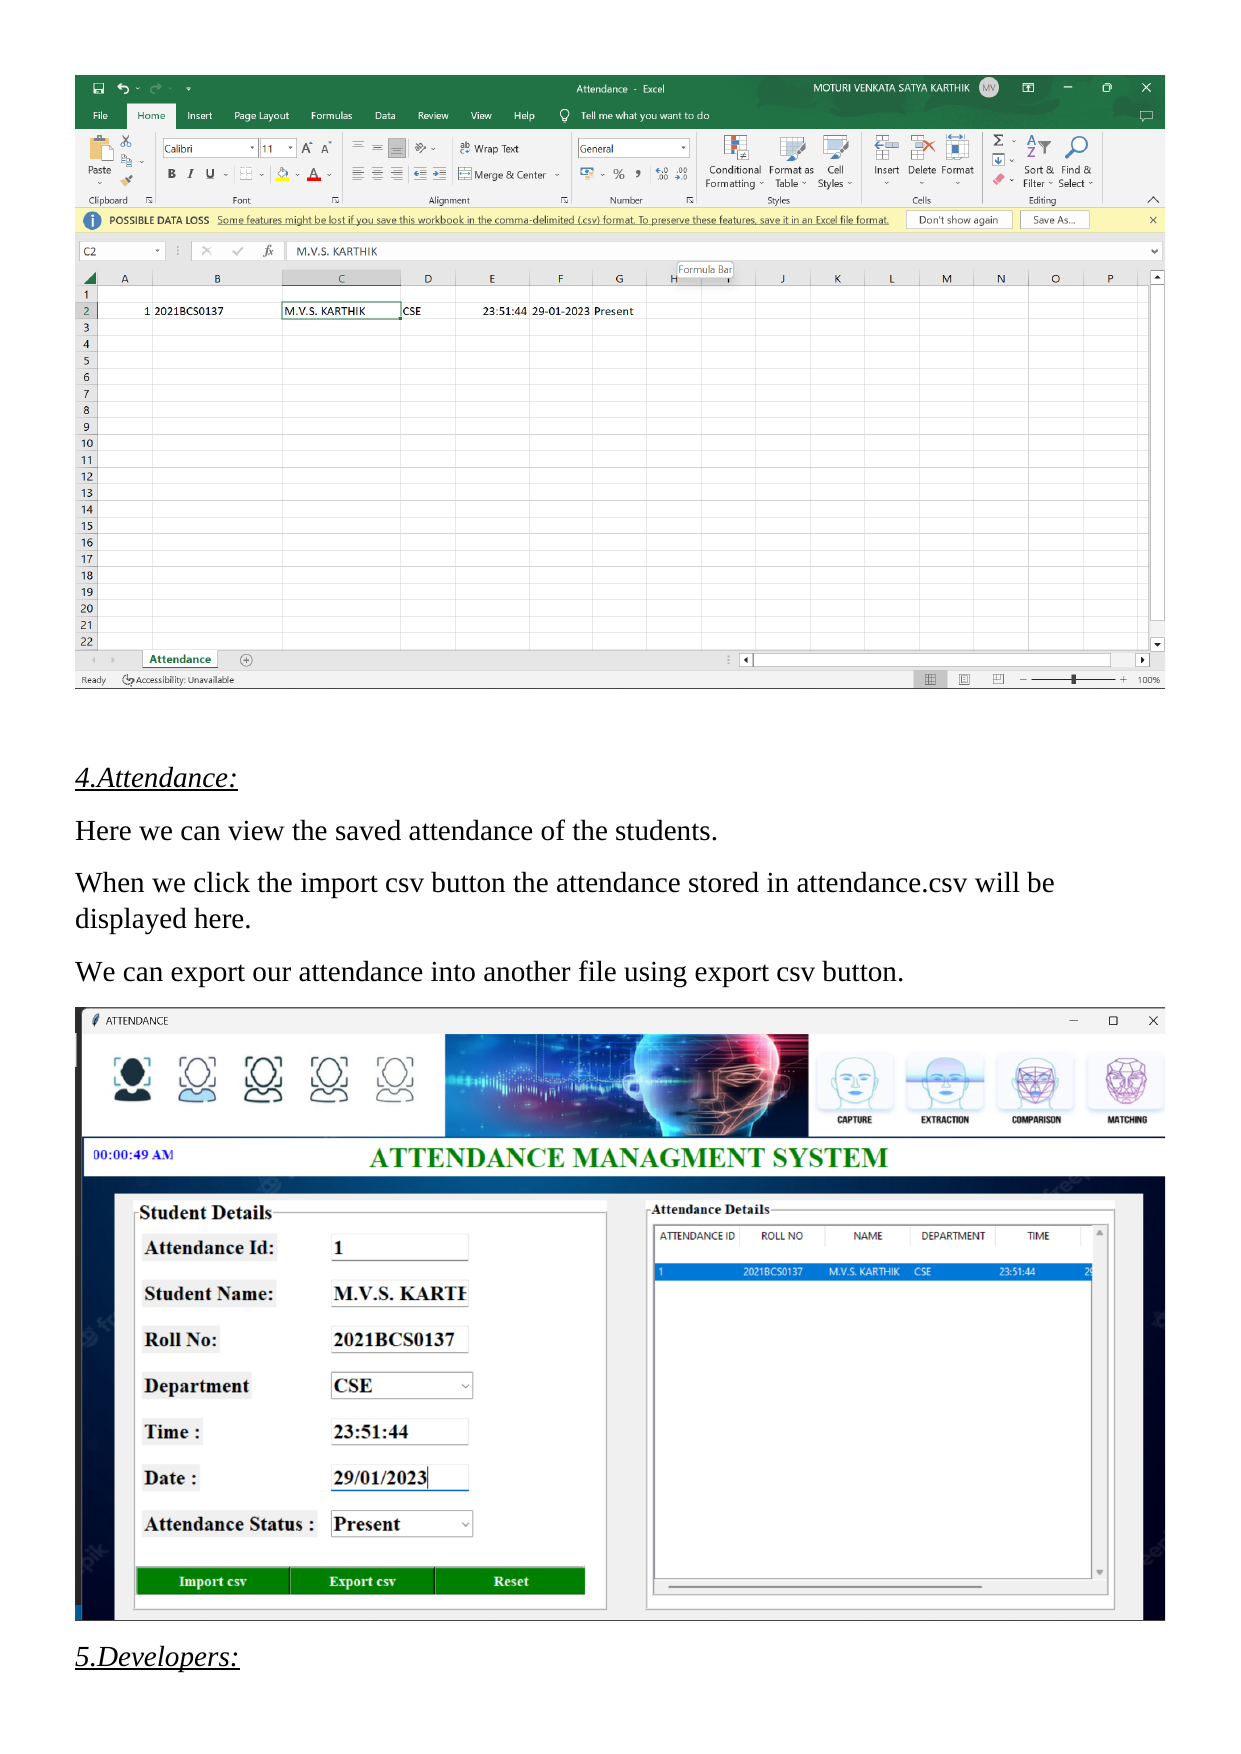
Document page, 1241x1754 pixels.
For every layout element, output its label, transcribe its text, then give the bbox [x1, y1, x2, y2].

picture [75, 75, 1166, 689]
text When we click the import csv button the attendance stored in attendance.csv will be displayed here. [75, 866, 1165, 935]
picture [75, 1007, 1166, 1621]
text Here we can view the saved attendance of the students. [75, 813, 1165, 846]
text We can export our attendance into another file using export csv button. [75, 954, 1165, 988]
text 4.Attendance: [75, 760, 1165, 793]
text 5.Developers: [75, 1639, 1165, 1673]
